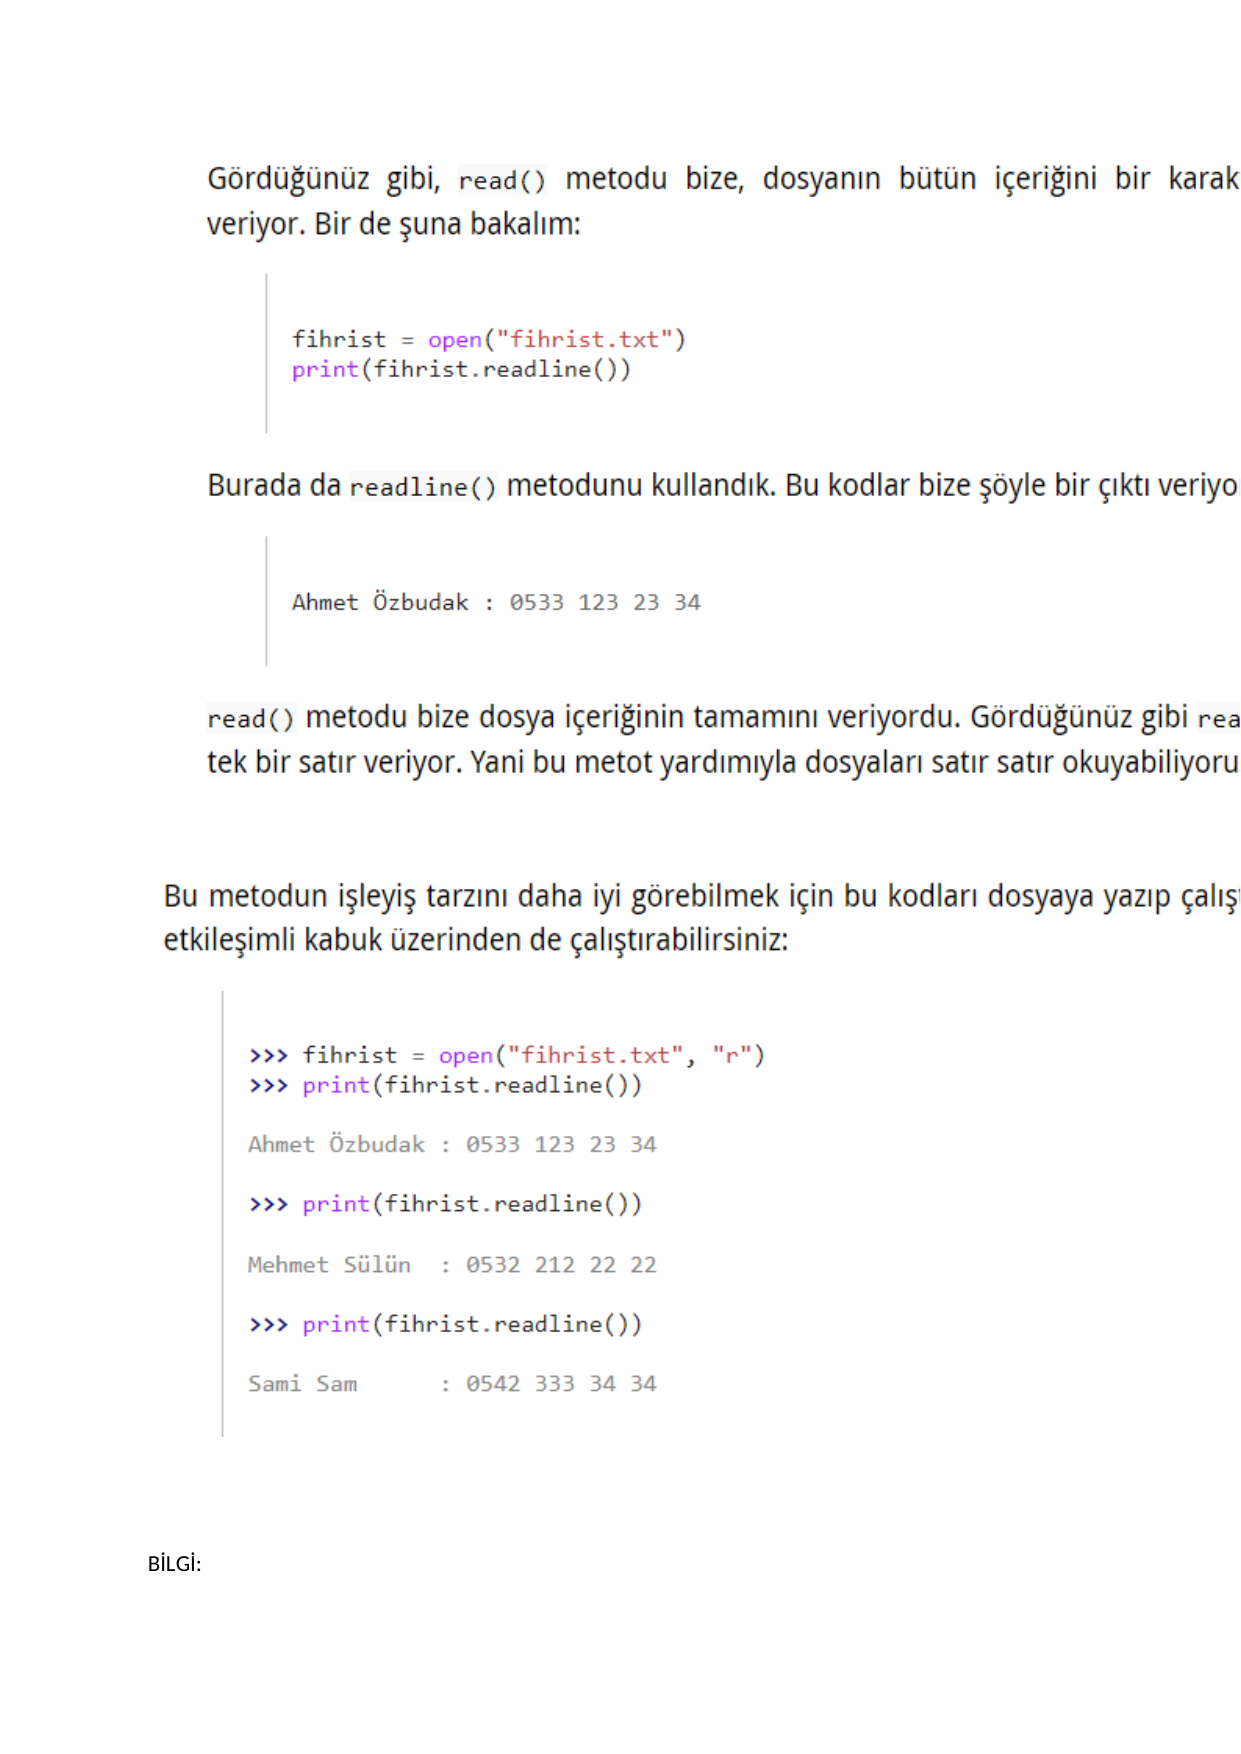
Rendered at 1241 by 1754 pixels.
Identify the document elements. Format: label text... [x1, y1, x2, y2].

text BİLGİ: [148, 1549, 1093, 1577]
picture [147, 147, 1241, 798]
picture [147, 863, 1241, 1437]
